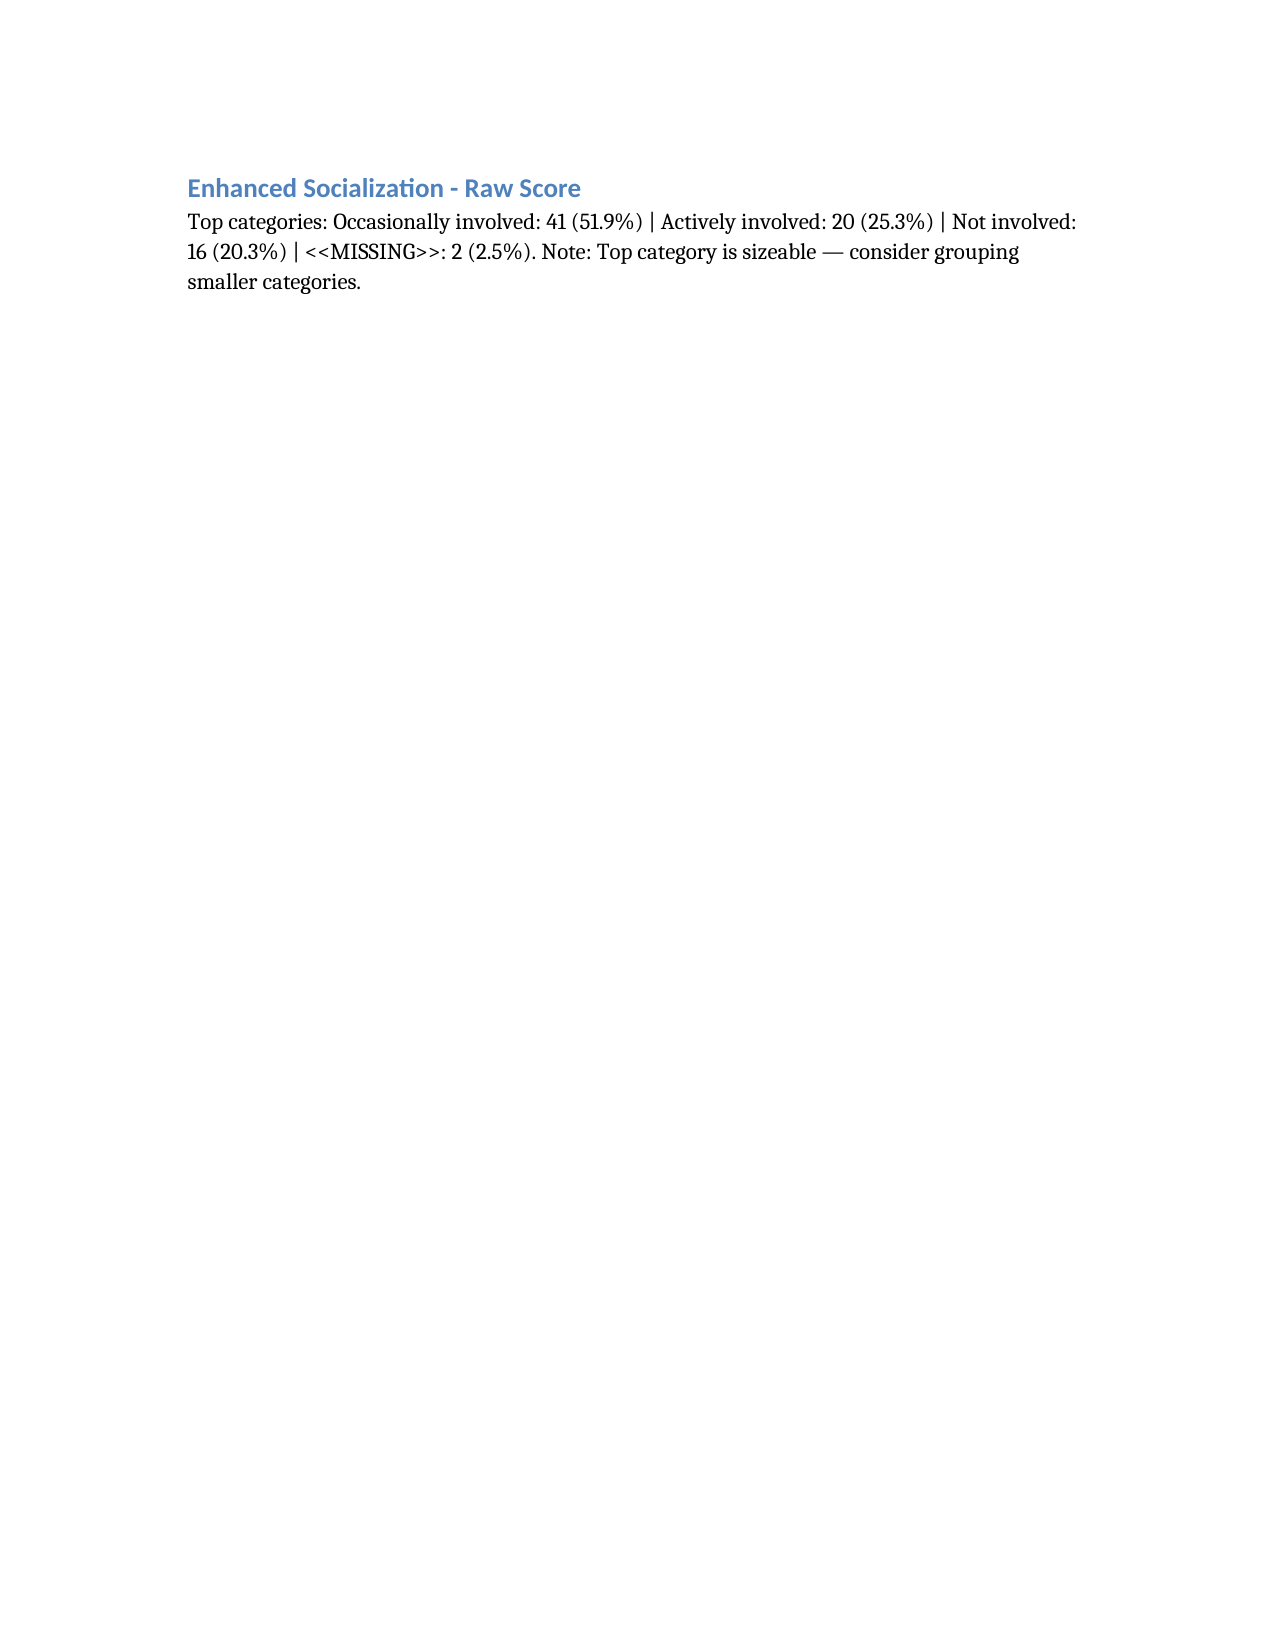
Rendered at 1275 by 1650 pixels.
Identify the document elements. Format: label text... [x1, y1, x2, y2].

text Top categories: Occasionally involved: 41 (51.9%) | Actively involved: 20 (25.3%) | Not involved: 16 (20.3%) | <<MISSING>>: 2 (2.5%). Note: Top category is sizeable — consider grouping smaller categories. [187, 209, 1087, 296]
subtitle Enhanced Socialization - Raw Score [187, 171, 1087, 204]
